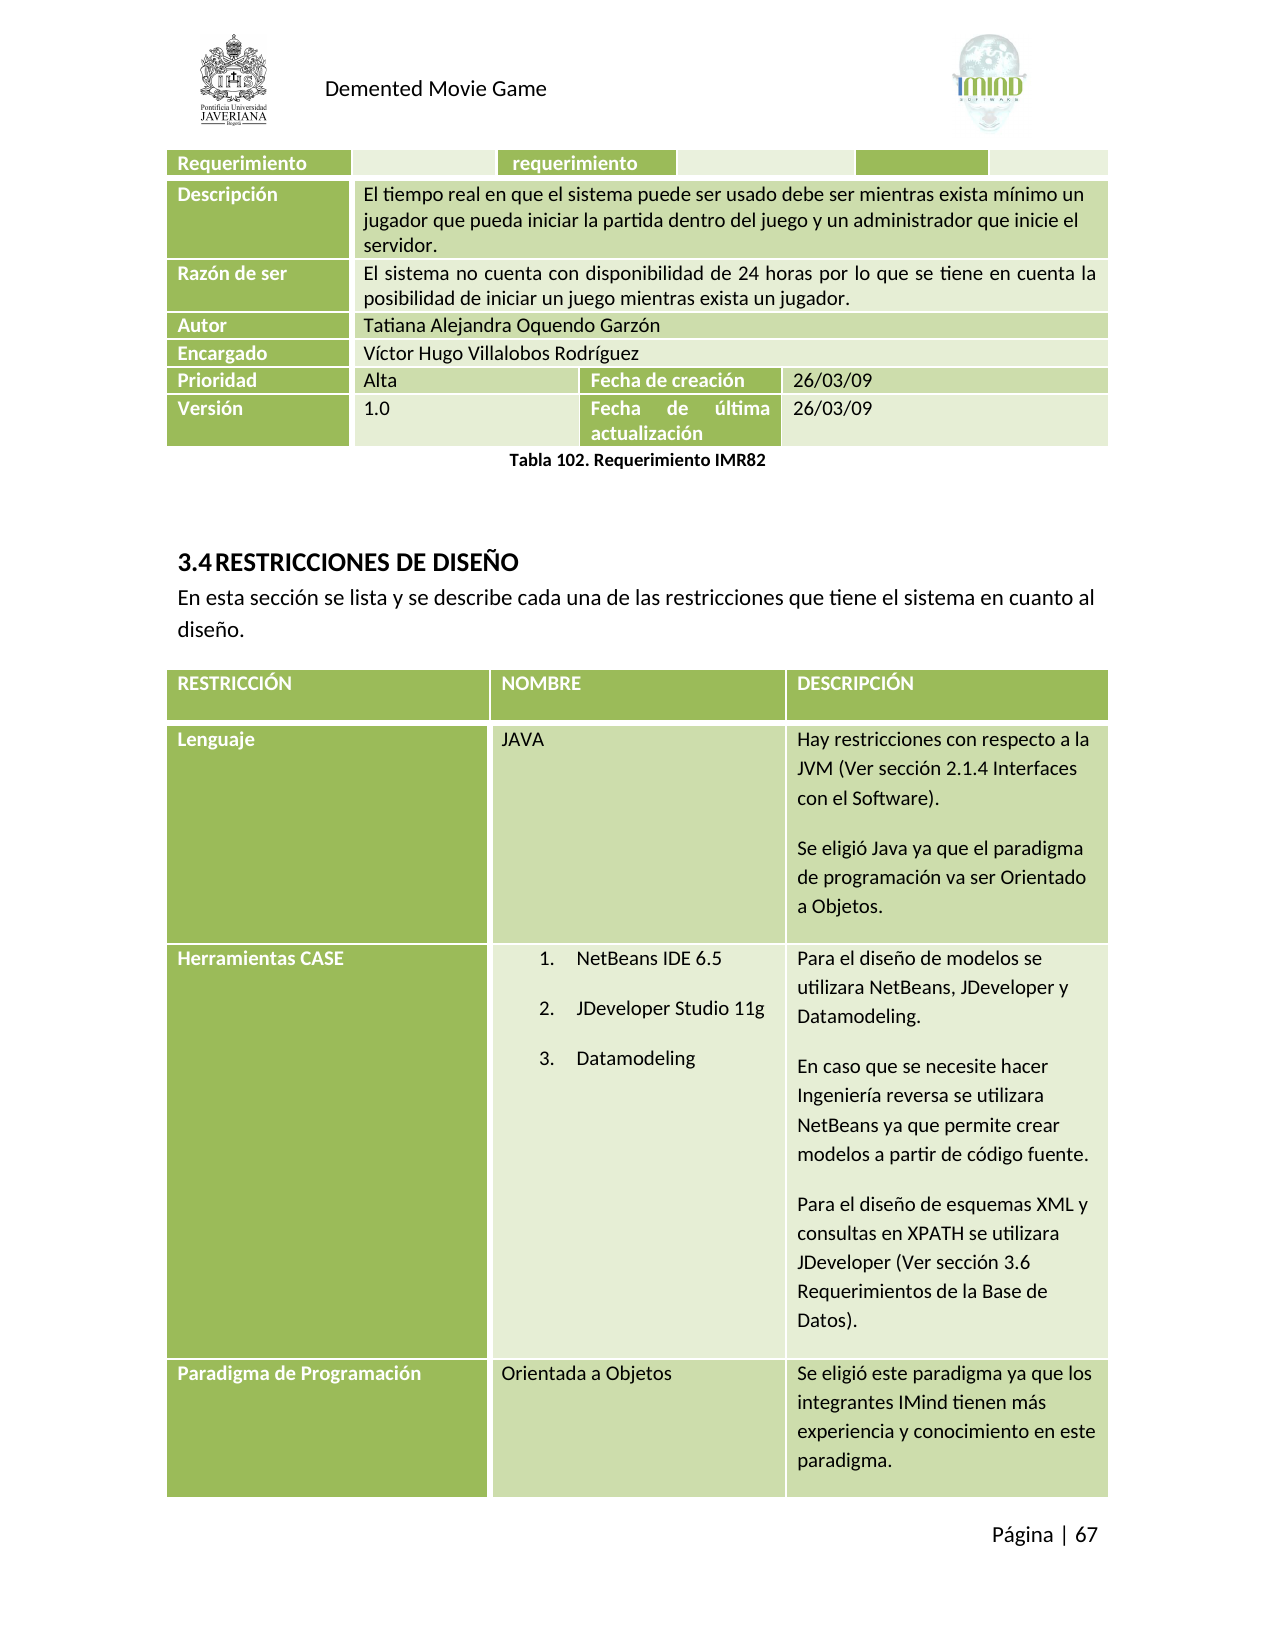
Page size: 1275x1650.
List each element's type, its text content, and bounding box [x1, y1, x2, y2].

text En esta sección se lista y se describe cada una de las restricciones que tiene el sistema en cuanto al diseño. [177, 583, 1098, 643]
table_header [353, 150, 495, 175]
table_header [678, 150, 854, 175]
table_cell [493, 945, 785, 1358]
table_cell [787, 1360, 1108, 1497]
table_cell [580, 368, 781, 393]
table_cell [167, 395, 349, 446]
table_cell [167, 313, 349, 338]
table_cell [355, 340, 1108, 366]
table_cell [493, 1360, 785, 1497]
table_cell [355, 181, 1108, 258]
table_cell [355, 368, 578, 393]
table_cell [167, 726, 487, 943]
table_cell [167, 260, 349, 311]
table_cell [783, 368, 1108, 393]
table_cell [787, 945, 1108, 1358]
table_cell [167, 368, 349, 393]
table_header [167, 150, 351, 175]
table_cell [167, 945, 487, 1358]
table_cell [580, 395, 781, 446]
picture [200, 34, 267, 126]
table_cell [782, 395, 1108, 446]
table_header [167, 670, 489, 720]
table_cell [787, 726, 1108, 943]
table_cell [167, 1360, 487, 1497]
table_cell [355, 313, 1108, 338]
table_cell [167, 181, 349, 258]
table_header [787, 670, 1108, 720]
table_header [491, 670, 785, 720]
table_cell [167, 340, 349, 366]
subtitle RESTRICCIONES DE DISEÑO [177, 545, 1098, 578]
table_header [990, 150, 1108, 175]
picture [951, 34, 1033, 138]
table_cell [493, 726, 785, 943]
text Tabla 102. Requerimiento IMR82 [177, 448, 1098, 471]
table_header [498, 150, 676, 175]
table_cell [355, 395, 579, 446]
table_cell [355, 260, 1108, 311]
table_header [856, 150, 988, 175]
